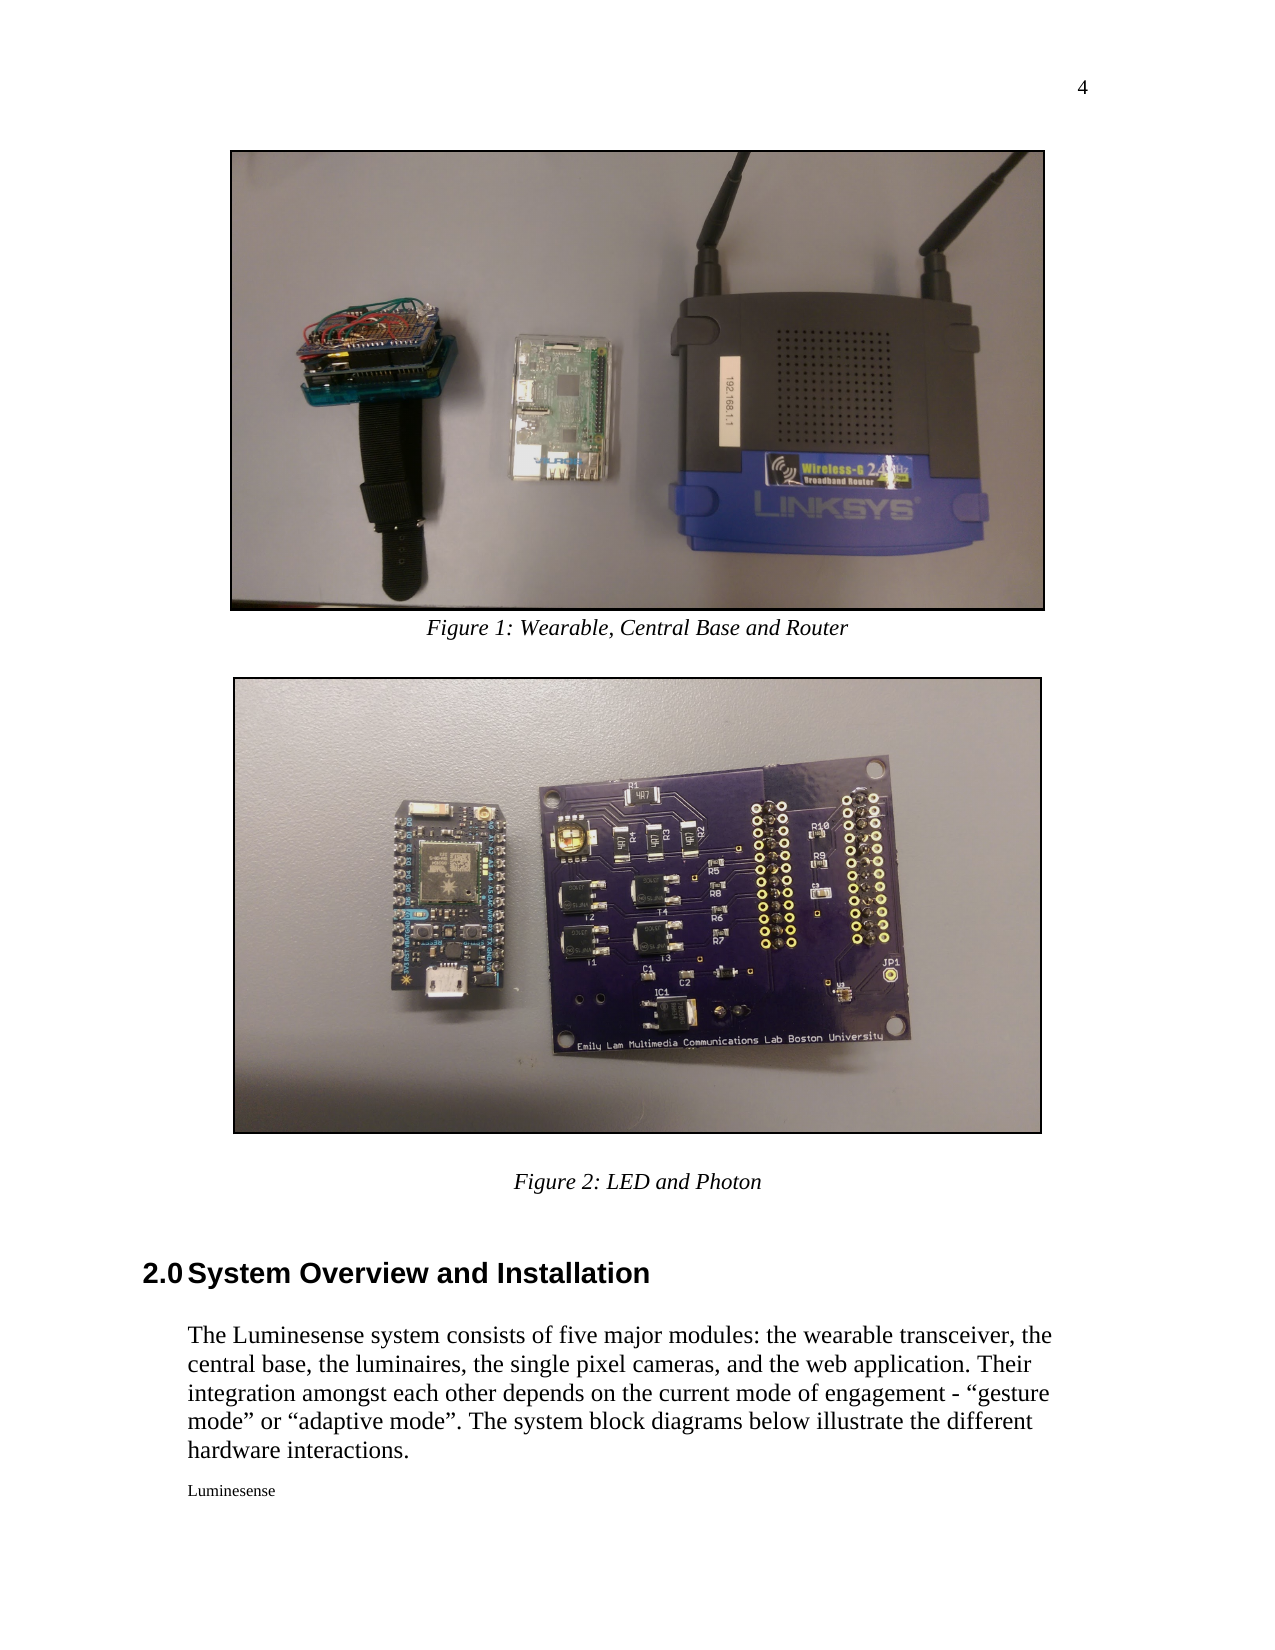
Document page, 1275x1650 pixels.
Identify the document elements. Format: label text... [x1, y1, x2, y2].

picture [235, 679, 1040, 1132]
subtitle 2.0 System Overview and Installation [142, 1256, 1087, 1290]
text Figure 2: LED and Photon [187, 1168, 1087, 1194]
text Figure 1: Wearable, Central Base and Router [187, 614, 1087, 640]
text The Luminesense system consists of five major modules: the wearable transceiver, the central base, the luminaires, the single pixel cameras, and the web application. Their integration amongst each other depends on the current mode of engagement - “gesture mode” or “adaptive mode”. The system block diagrams below illustrate the different hardware interactions. [187, 1320, 1087, 1464]
picture [232, 152, 1043, 608]
